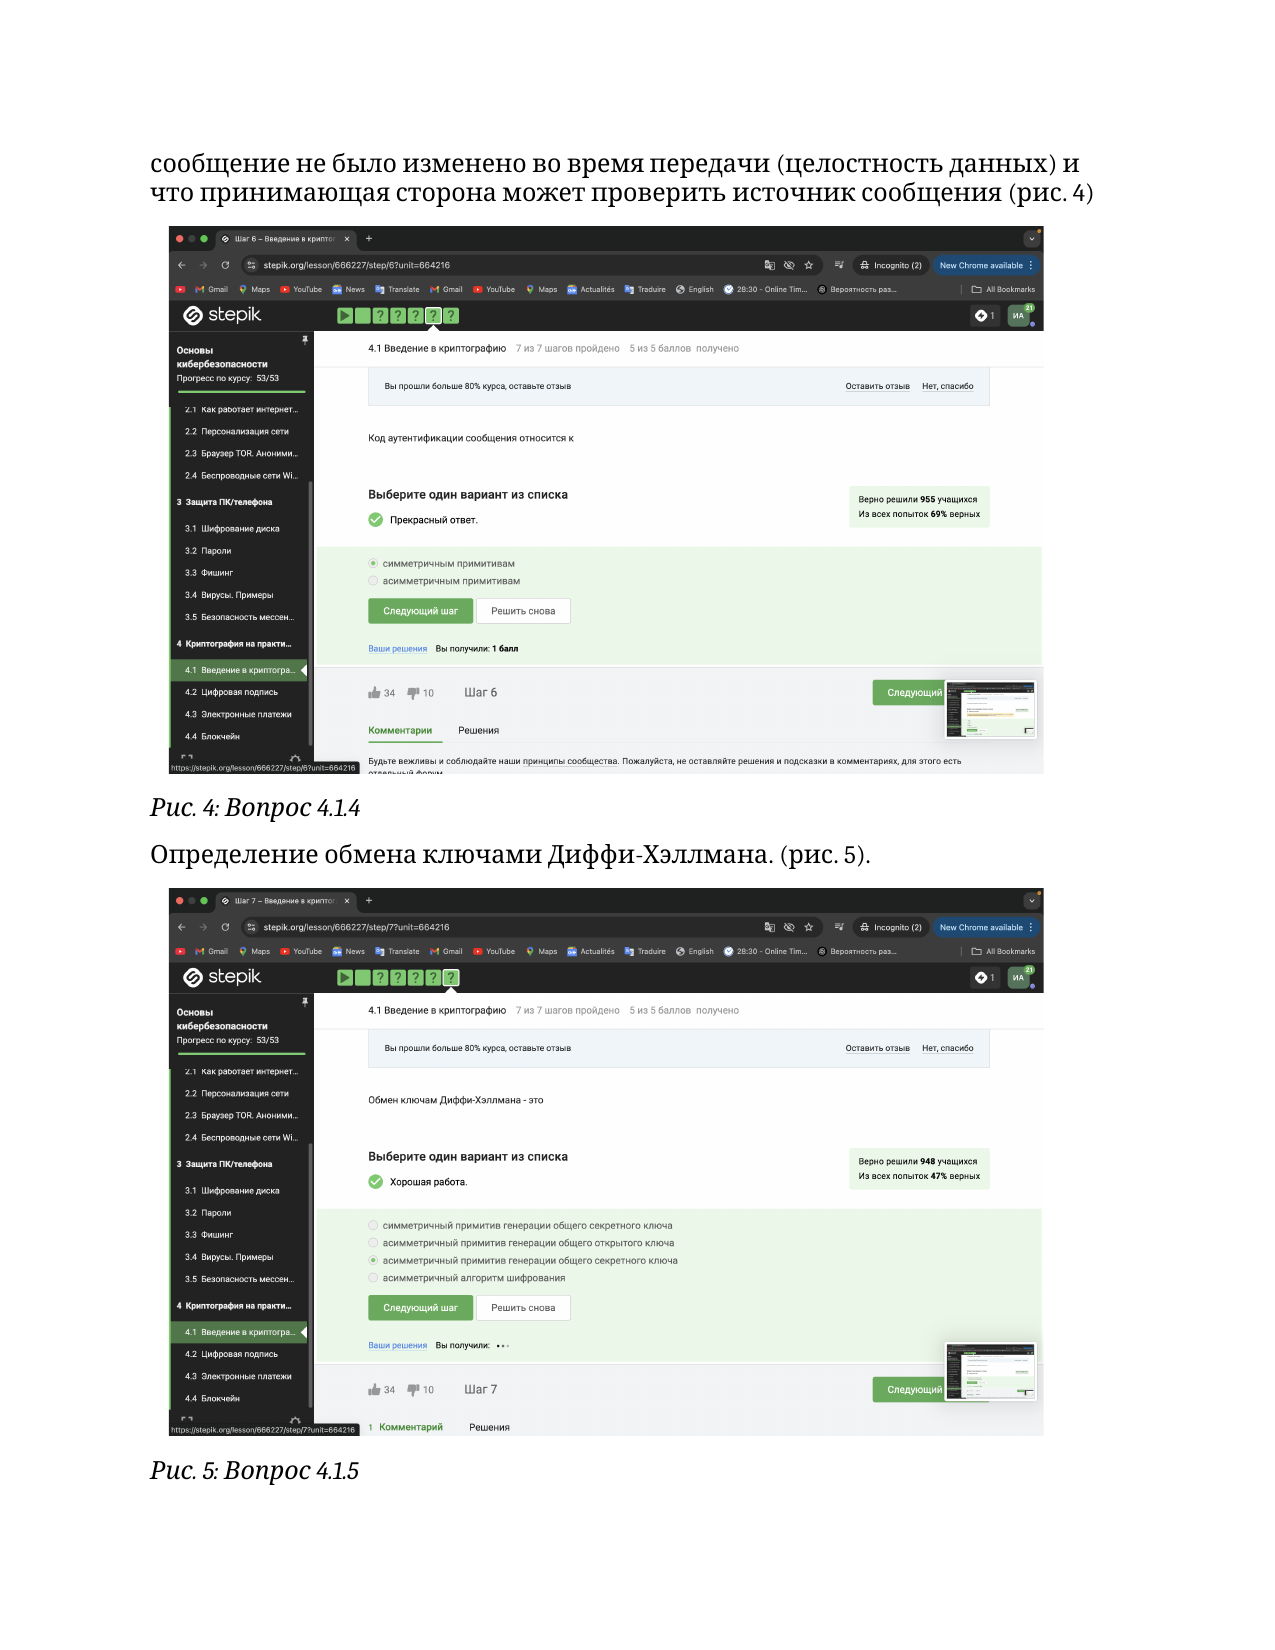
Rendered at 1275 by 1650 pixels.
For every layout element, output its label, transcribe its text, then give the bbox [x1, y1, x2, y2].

text Определение обмена ключами Диффи-Хэллмана. (рис. 5). [150, 841, 1125, 870]
picture [168, 226, 1044, 774]
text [150, 150, 1125, 207]
text Рис. 4: Вопрос 4.1.4 [150, 794, 1125, 823]
picture [168, 888, 1044, 1436]
text Рис. 5: Вопрос 4.1.5 [150, 1457, 1125, 1485]
